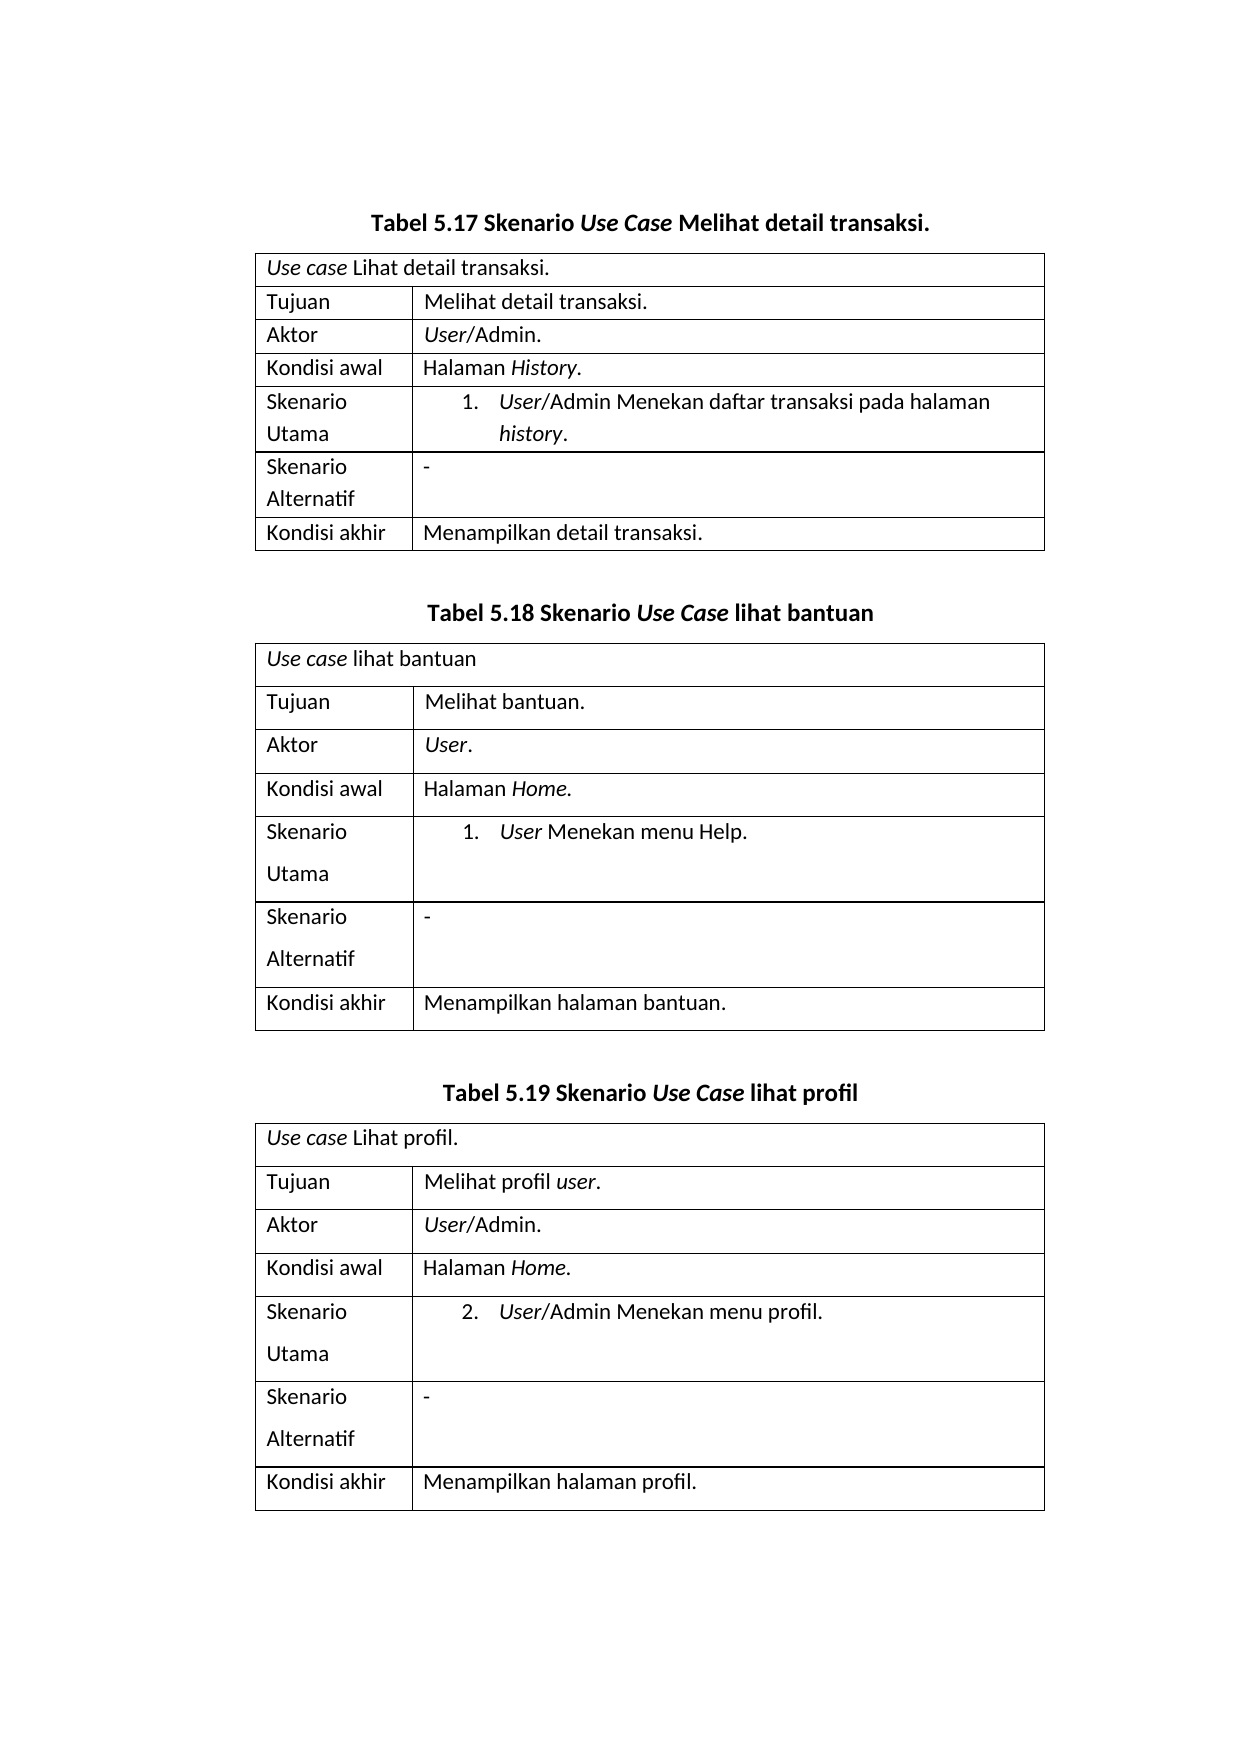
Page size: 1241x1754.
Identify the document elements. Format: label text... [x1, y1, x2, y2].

table_cell Halaman Home. [413, 1254, 1044, 1296]
table_cell User/Admin Menekan menu profil. [413, 1297, 1044, 1381]
text Tabel 5.17 Skenario Use Case Melihat detail transaksi. [236, 207, 1064, 237]
table_cell Menampilkan detail transaksi. [413, 518, 1044, 550]
table_cell Tujuan [256, 1167, 412, 1209]
table_cell Kondisi awal [256, 1254, 412, 1296]
table_cell Menampilkan halaman bantuan. [414, 988, 1044, 1030]
table_cell User/Admin. [413, 1210, 1044, 1252]
table_cell Aktor [256, 730, 413, 773]
table_cell Kondisi akhir [256, 518, 412, 550]
table_cell Kondisi akhir [256, 1468, 412, 1510]
text Tabel 5.18 Skenario Use Case lihat bantuan [236, 597, 1064, 627]
table_cell - [413, 453, 1044, 517]
table_cell - [413, 1382, 1044, 1466]
table_cell User/Admin. [413, 320, 1044, 352]
text Tabel 5.19 Skenario Use Case lihat profil [236, 1077, 1064, 1107]
table_cell Aktor [256, 320, 412, 352]
table_cell Kondisi awal [256, 774, 413, 816]
table_cell Skenario Alternatif [256, 453, 412, 517]
table_cell Skenario Alternatif [256, 903, 413, 987]
table_cell Tujuan [256, 687, 413, 729]
table_cell Aktor [256, 1210, 412, 1252]
table_cell Melihat detail transaksi. [413, 287, 1044, 319]
table_cell Skenario Utama [256, 387, 412, 451]
table_cell Skenario Utama [256, 1297, 412, 1381]
table_cell Kondisi akhir [256, 988, 413, 1030]
table_cell Halaman History. [413, 354, 1044, 386]
table_cell Menampilkan halaman profil. [413, 1468, 1044, 1510]
table_cell - [414, 903, 1044, 987]
table_header Use case lihat bantuan [256, 644, 1044, 686]
table_cell User Menekan menu Help. [414, 817, 1044, 901]
table_cell Halaman Home. [414, 774, 1044, 816]
table_cell Melihat profil user. [413, 1167, 1044, 1209]
table_cell Skenario Utama [256, 817, 413, 901]
table_cell User. [414, 730, 1044, 773]
table_header Use case Lihat profil. [256, 1124, 1044, 1166]
table_cell Kondisi awal [256, 354, 412, 386]
table_cell Tujuan [256, 287, 412, 319]
table_cell Skenario Alternatif [256, 1382, 412, 1466]
table_header Use case Lihat detail transaksi. [256, 254, 1044, 286]
table_cell Melihat bantuan. [414, 687, 1044, 729]
table_cell User/Admin Menekan daftar transaksi pada halaman history. [413, 387, 1044, 451]
